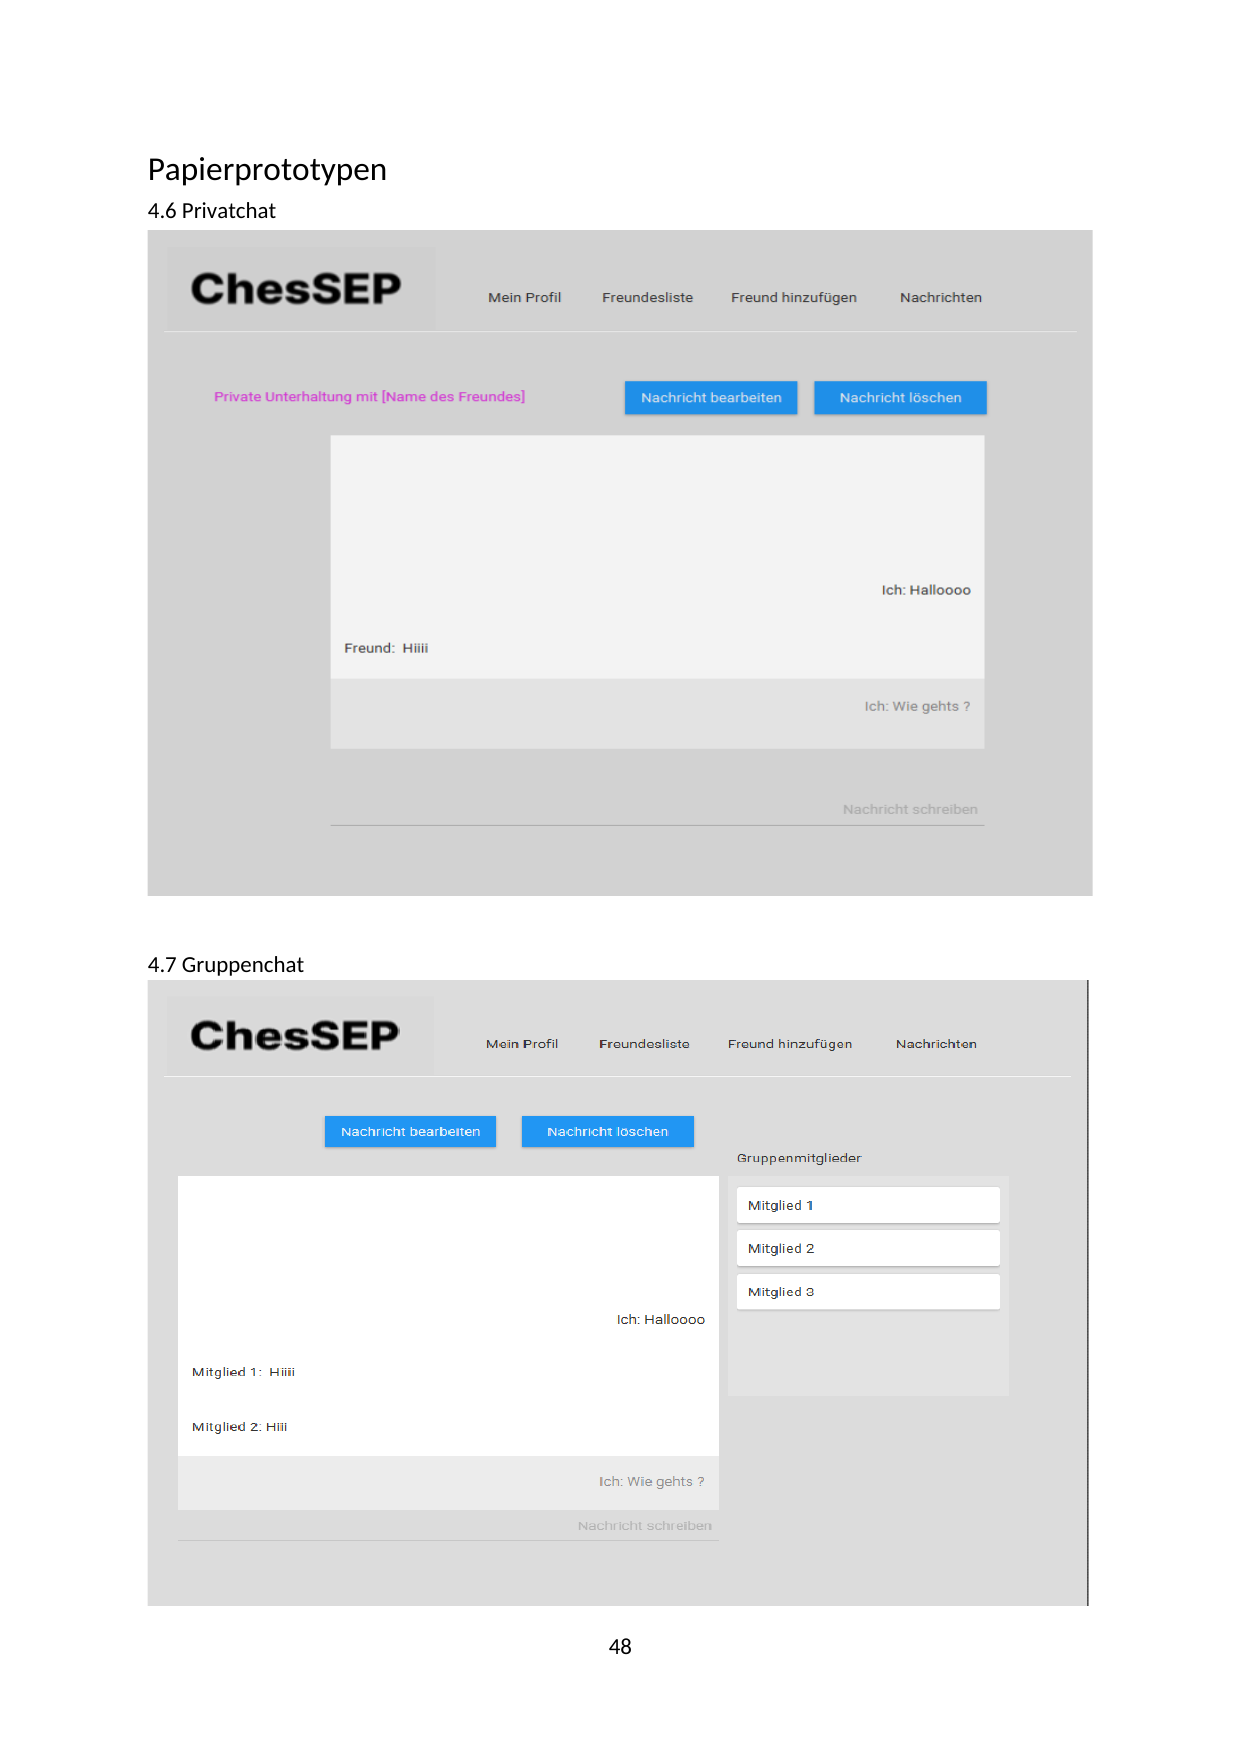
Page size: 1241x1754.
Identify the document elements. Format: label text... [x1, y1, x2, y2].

text 4.7 Gruppenchat [148, 950, 1093, 978]
picture [147, 980, 1089, 1606]
text 4.6 Privatchat [148, 196, 1093, 224]
text Papierprototypen [148, 148, 1093, 188]
picture [147, 230, 1093, 896]
